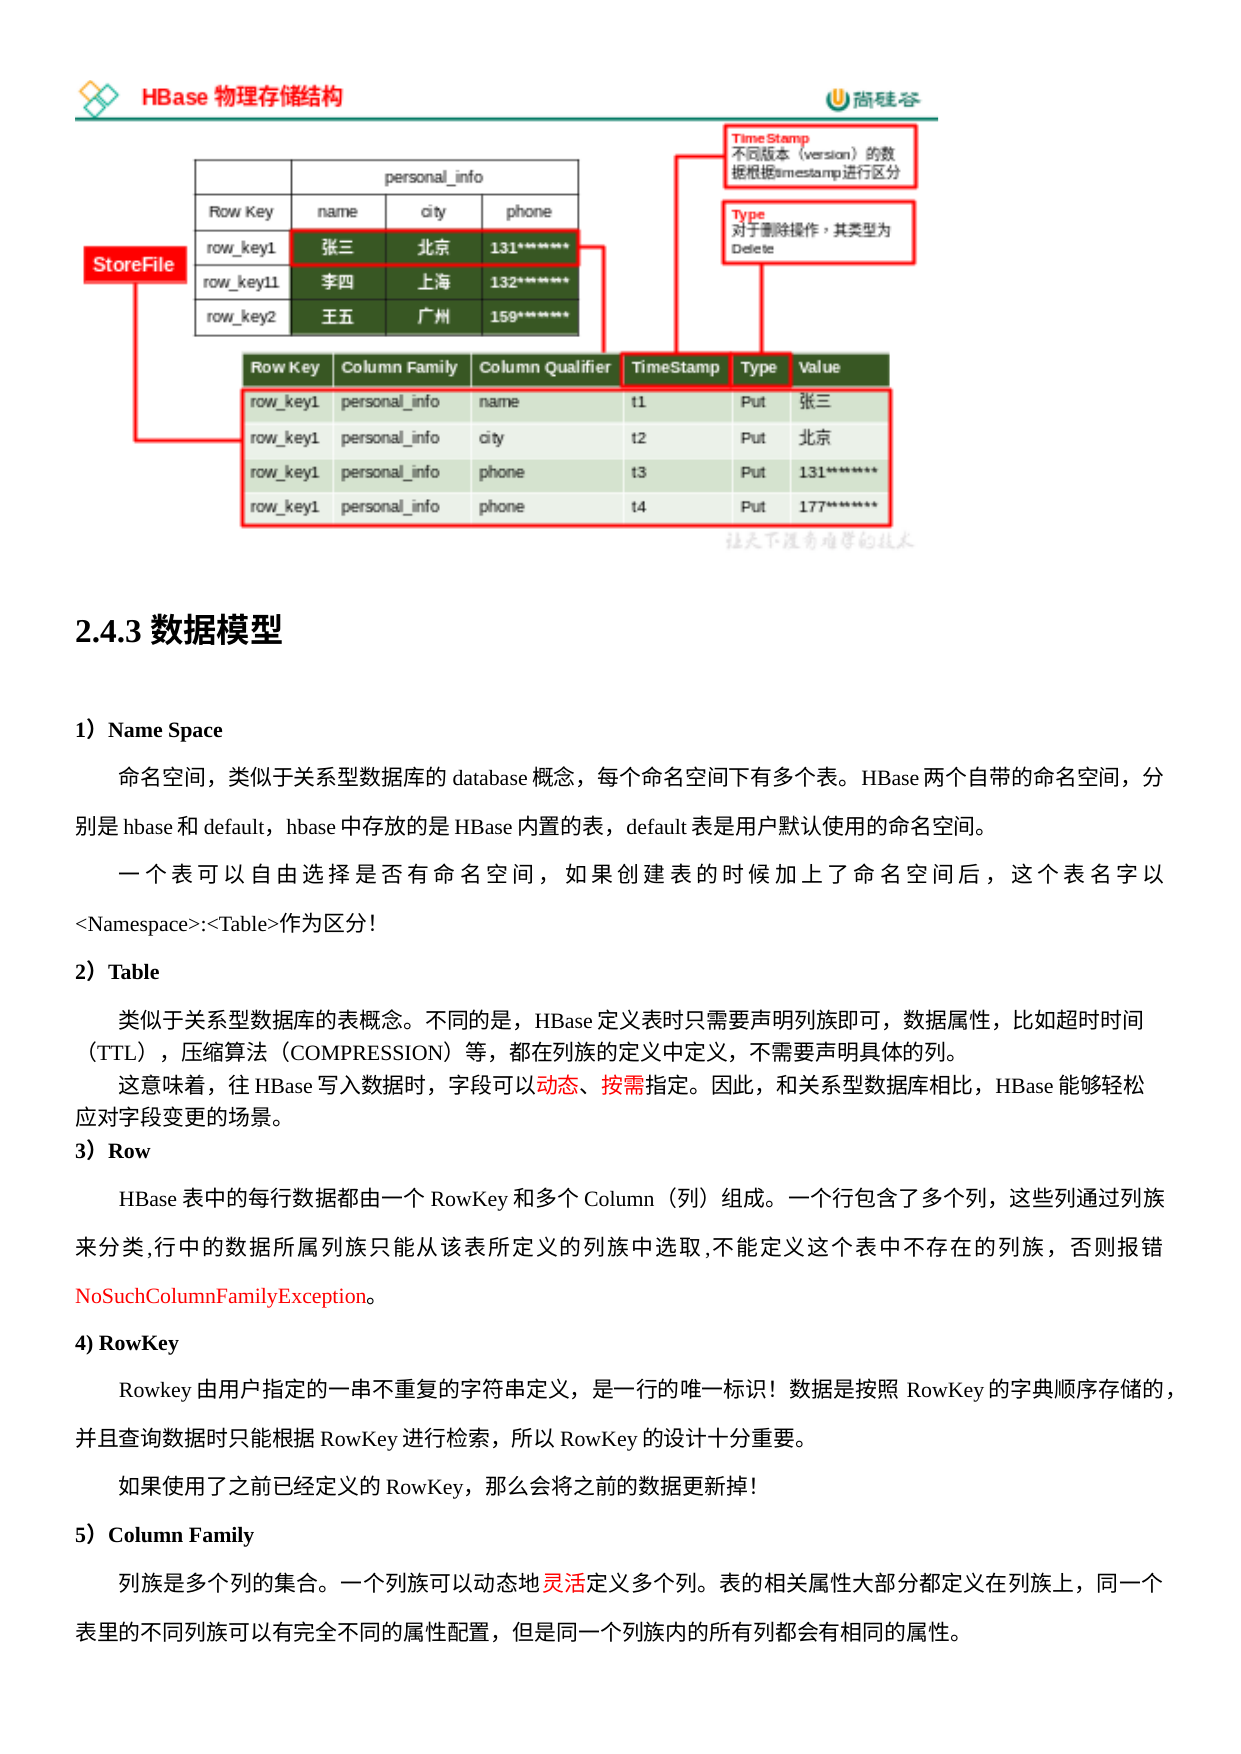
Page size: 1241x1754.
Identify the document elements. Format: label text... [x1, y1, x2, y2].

text 4) RowKey [75, 1326, 1165, 1359]
text 5）Column Family [75, 1517, 1165, 1549]
text 1）Name Space [75, 711, 1165, 744]
text 2）Table [75, 954, 1165, 986]
text 命名空间，类似于关系型数据库的database概念，每个命名空间下有多个表。HBase两个自带的命名空间，分别是hbase和default，hbase中存放的是HBase内置的表，default表是用户默认使用的命名空间。 [75, 760, 1165, 841]
text 类似于关系型数据库的表概念。不同的是，HBase定义表时只需要声明列族即可，数据属性，比如超时时间（TTL），压缩算法（COMPRESSION）等，都在列族的定义中定义，不需要声明具体的列。 [75, 1002, 1165, 1067]
text HBase表中的每行数据都由一个RowKey和多个Column（列）组成。一个行包含了多个列，这些列通过列族来分类,行中的数据所属列族只能从该表所定义的列族中选取,不能定义这个表中不存在的列族，否则报错NoSuchColumnFamilyException。 [75, 1181, 1165, 1311]
text 3）Row [75, 1132, 1165, 1165]
text 列族是多个列的集合。一个列族可以动态地灵活定义多个列。表的相关属性大部分都定义在列族上，同一个表里的不同列族可以有完全不同的属性配置，但是同一个列族内的所有列都会有相同的属性。 [75, 1565, 1165, 1647]
subtitle 2.4.3 数据模型 [75, 595, 1165, 660]
text 这意味着，往HBase写入数据时，字段可以动态、按需指定。因此，和关系型数据库相比，HBase能够轻松应对字段变更的场景。 [75, 1067, 1165, 1132]
text Rowkey由用户指定的一串不重复的字符串定义，是一行的唯一标识！数据是按照RowKey的字典顺序存储的，并且查询数据时只能根据RowKey进行检索，所以RowKey的设计十分重要。 [75, 1372, 1165, 1453]
text 如果使用了之前已经定义的RowKey，那么会将之前的数据更新掉！ [75, 1469, 1165, 1501]
text 一个表可以自由选择是否有命名空间，如果创建表的时候加上了命名空间后，这个表名字以<Namespace>:<Table>作为区分！ [75, 857, 1165, 938]
